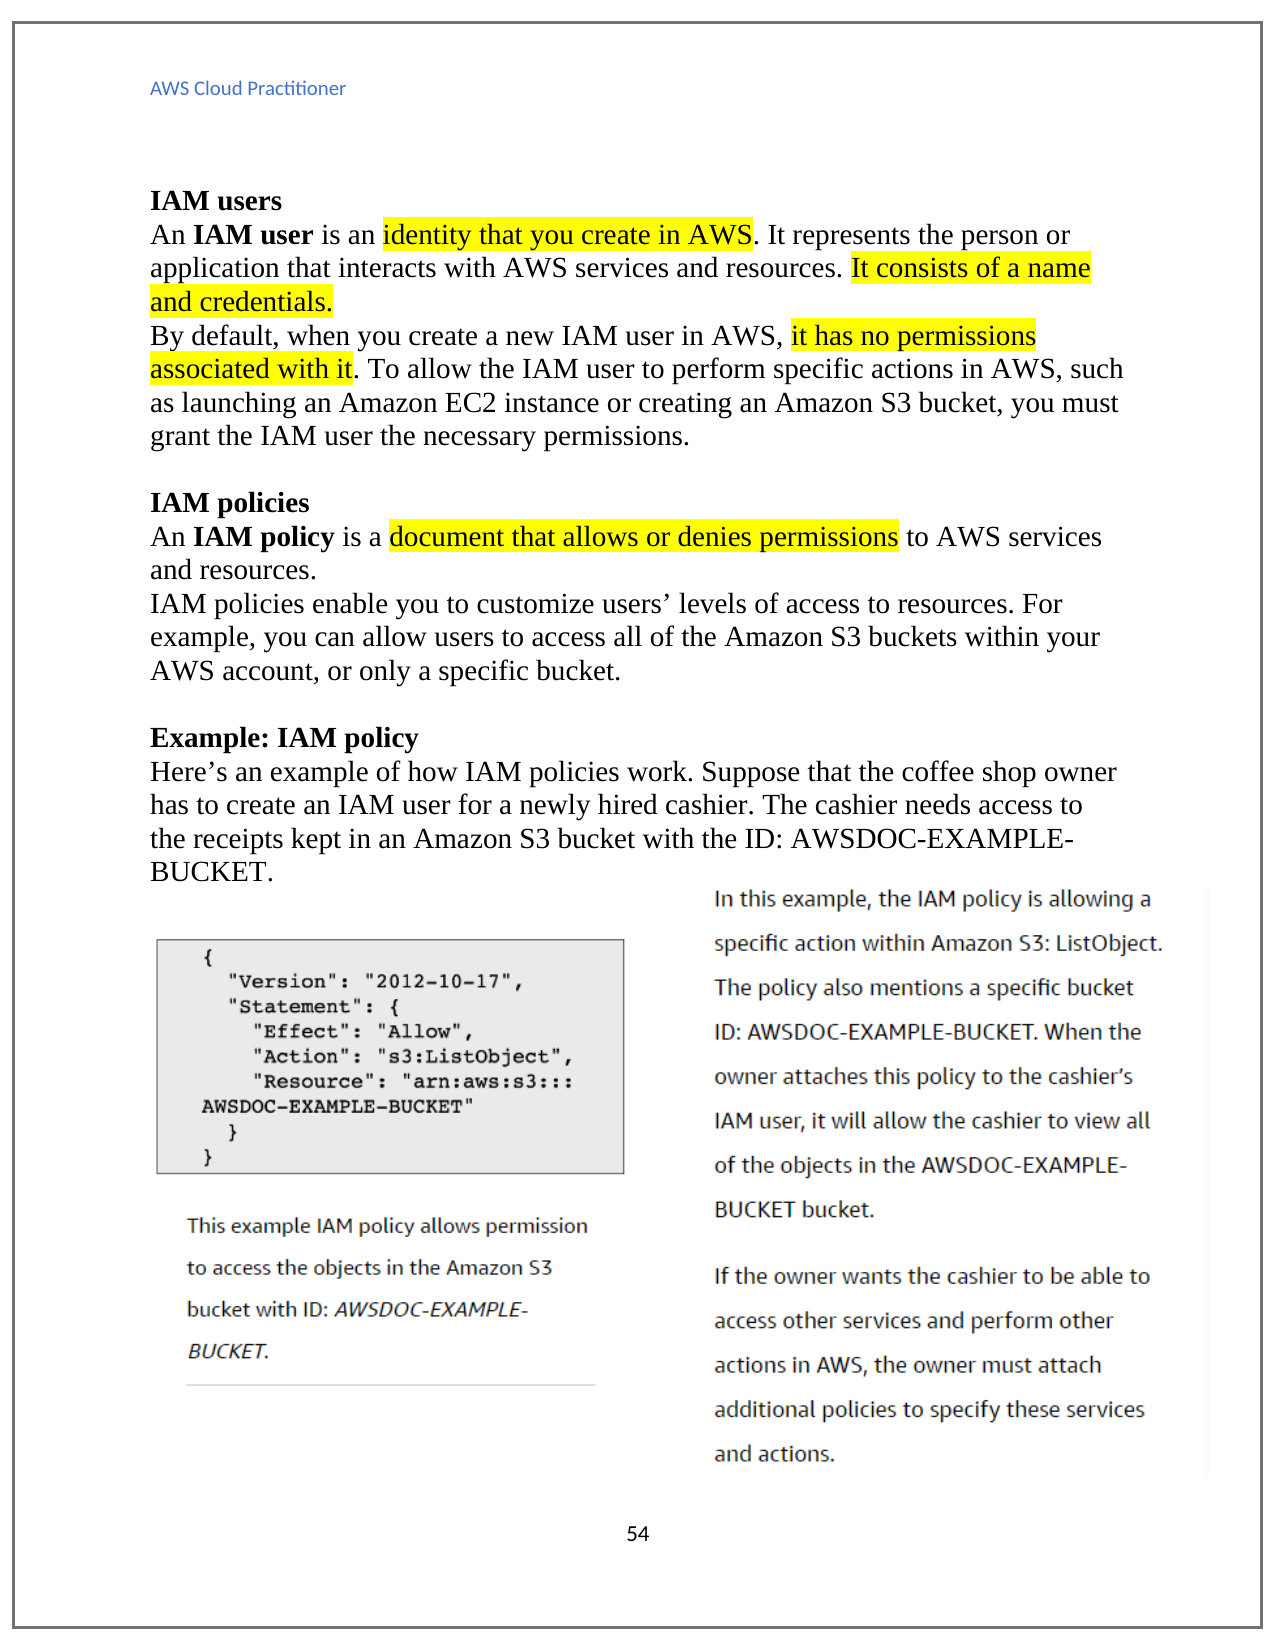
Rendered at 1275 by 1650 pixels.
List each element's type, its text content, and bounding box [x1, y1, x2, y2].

text By default, when you create a new IAM user in AWS, it has no permissions associated with it. To allow the IAM user to perform specific actions in AWS, such as launching an Amazon EC2 instance or creating an Amazon S3 bucket, you must grant the IAM user the necessary permissions. [150, 318, 1125, 452]
text IAM policies [150, 485, 1125, 519]
text IAM policies enable you to customize users’ levels of access to resources. For example, you can allow users to access all of the Amazon S3 buckets within your AWS account, or only a specific bucket. [150, 586, 1125, 687]
text IAM users [150, 183, 1125, 217]
text An IAM user is an identity that you create in AWS. It represents the person or application that interacts with AWS services and resources. It consists of a name and credentials. [150, 217, 1125, 318]
text An IAM policy is a document that allows or denies permissions to AWS services and resources. [150, 519, 1125, 586]
picture [150, 887, 1211, 1476]
text Here’s an example of how IAM policies work. Suppose that the coffee shop owner has to create an IAM user for a newly hired cashier. The cashier needs access to the receipts kept in an Amazon S3 bucket with the ID: AWSDOC-EXAMPLE-BUCKET. [150, 754, 1125, 887]
text Example: IAM policy [150, 720, 1125, 754]
